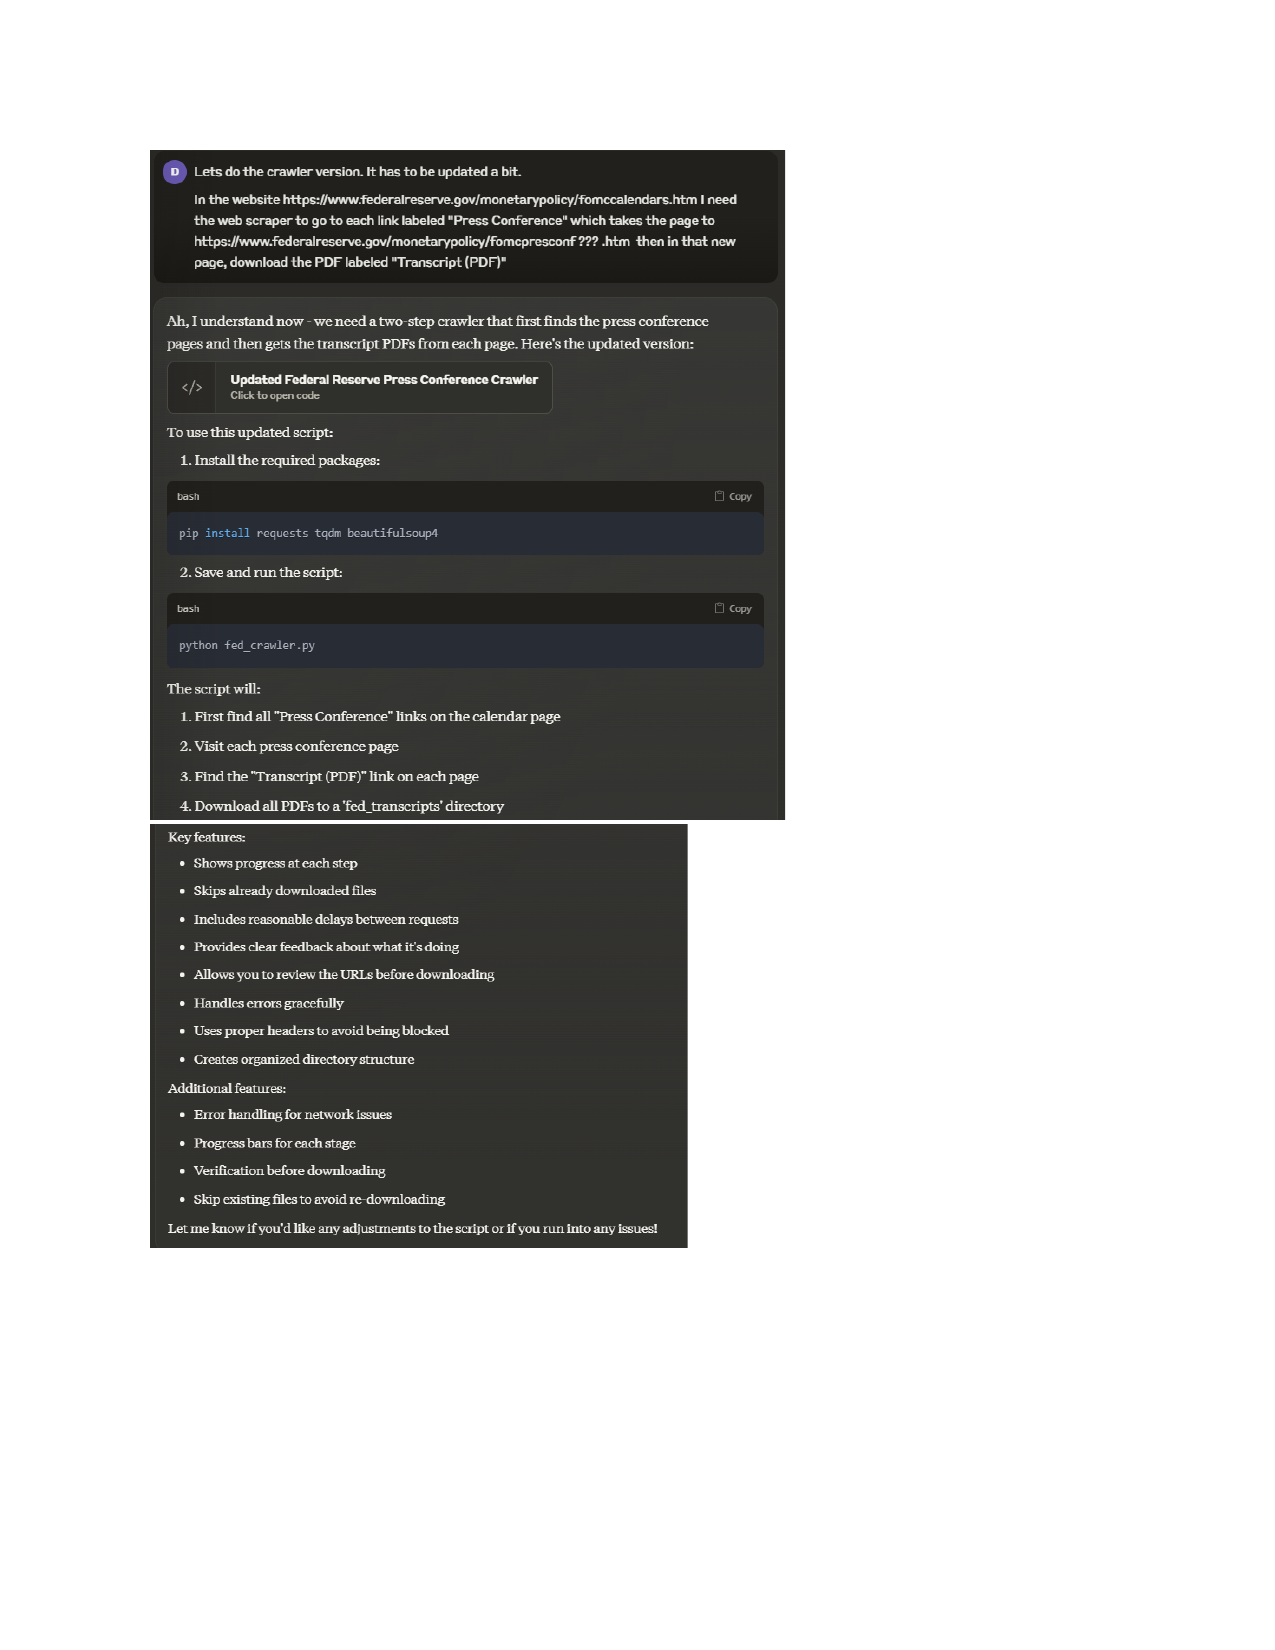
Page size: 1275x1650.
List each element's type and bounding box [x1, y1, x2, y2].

picture [150, 824, 688, 1248]
text [150, 150, 1125, 1247]
picture [150, 150, 786, 820]
